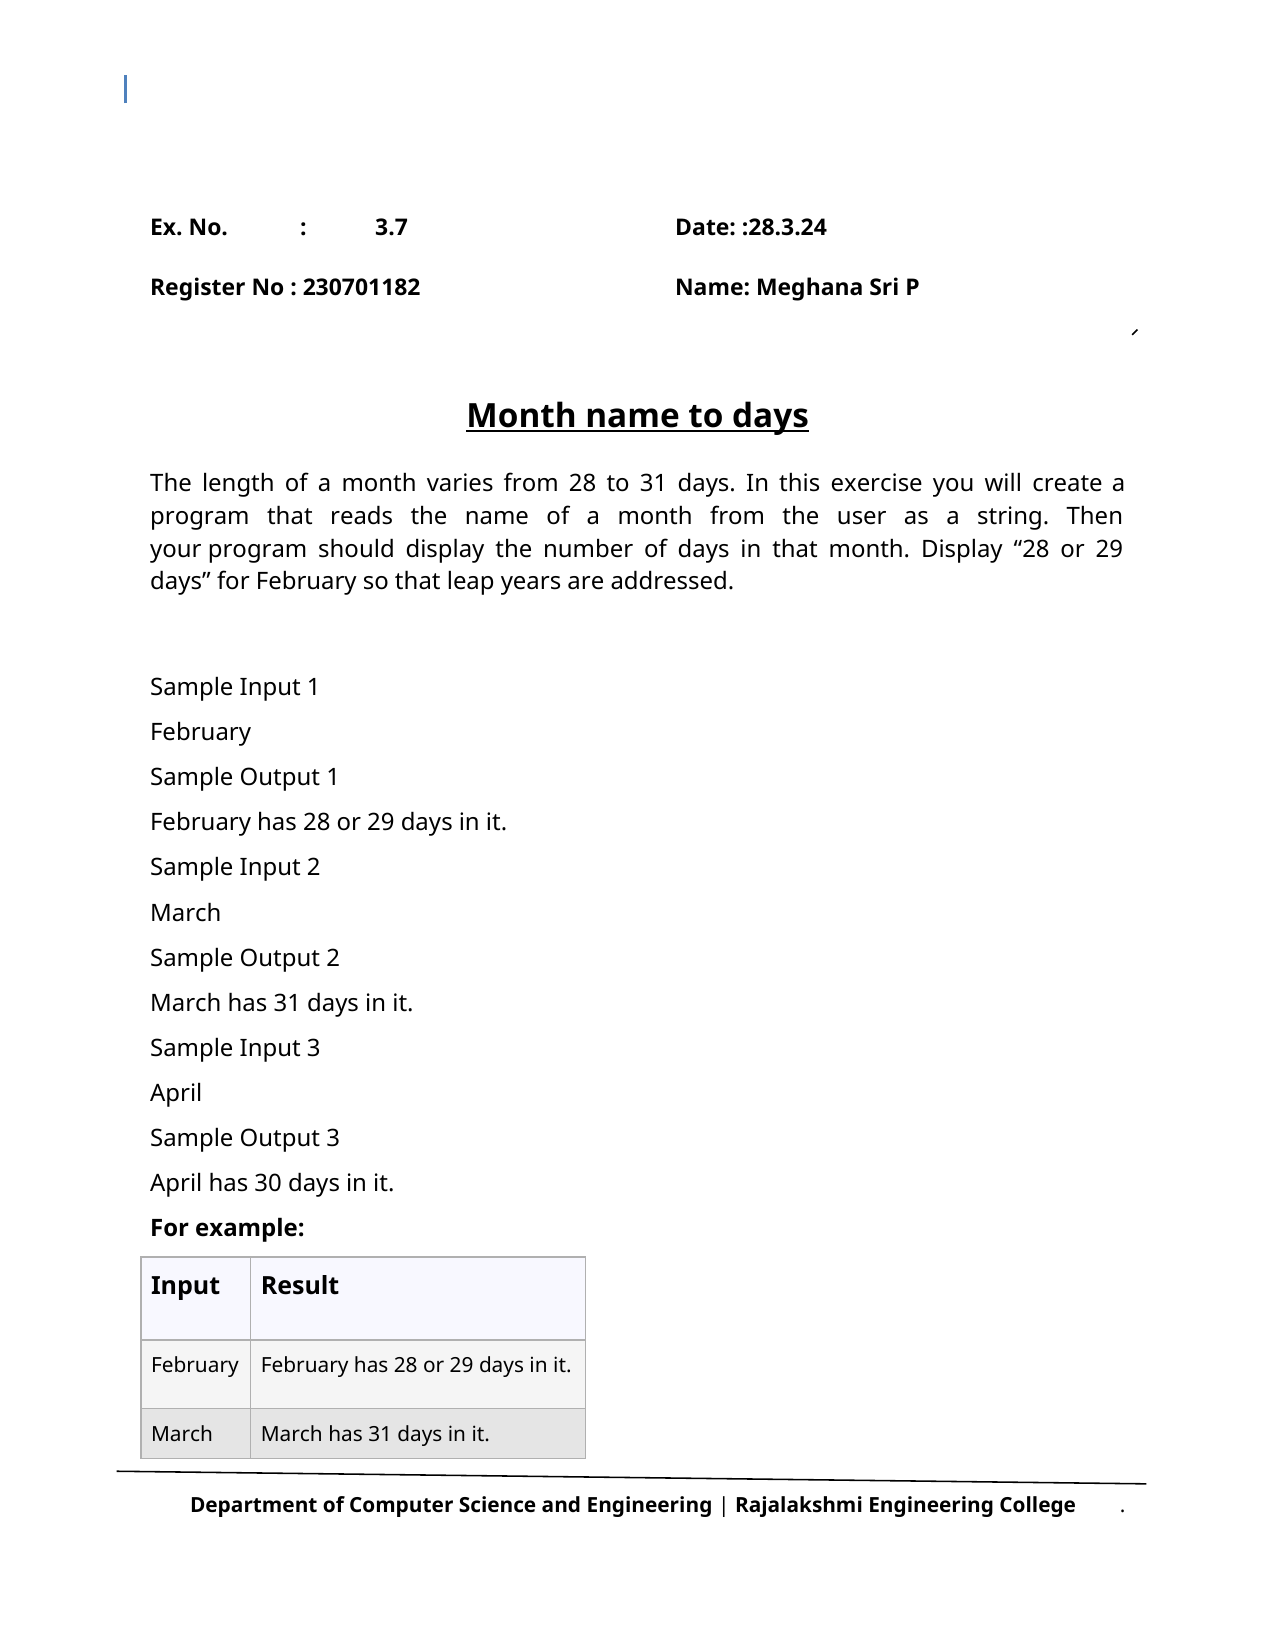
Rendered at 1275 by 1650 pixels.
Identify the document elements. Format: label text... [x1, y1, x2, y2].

text March [150, 895, 1125, 928]
text Sample Output 2 [150, 940, 1125, 973]
text Sample Input 3 [150, 1031, 1125, 1063]
text February [150, 715, 1125, 747]
text Ex. No. : 3.7 Date: :28.3.24 [150, 210, 1125, 242]
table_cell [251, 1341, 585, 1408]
text Sample Output 3 [150, 1121, 1125, 1153]
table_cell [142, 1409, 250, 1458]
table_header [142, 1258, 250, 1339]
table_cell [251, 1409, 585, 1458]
text Sample Input 1 [150, 670, 1125, 702]
text Sample Output 1 [150, 760, 1125, 793]
text March has 31 days in it. [150, 986, 1125, 1018]
text April [150, 1076, 1125, 1108]
text Month name to days [150, 392, 1125, 437]
text Sample Input 2 [150, 850, 1125, 883]
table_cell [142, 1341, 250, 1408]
text April has 30 days in it. [150, 1166, 1125, 1198]
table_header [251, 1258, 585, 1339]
text February has 28 or 29 days in it. [150, 805, 1125, 838]
text The length of a month varies from 28 to 31 days. In this exercise you will create a program that reads the name of a month from the user as a string. Then your program should display the number of days in that month. Display “28 or 29 days” for February so that leap years are addressed. [150, 466, 1125, 597]
text Register No : 230701182 Name: Meghana Sri P [150, 271, 1125, 302]
text For example: [150, 1211, 1125, 1244]
